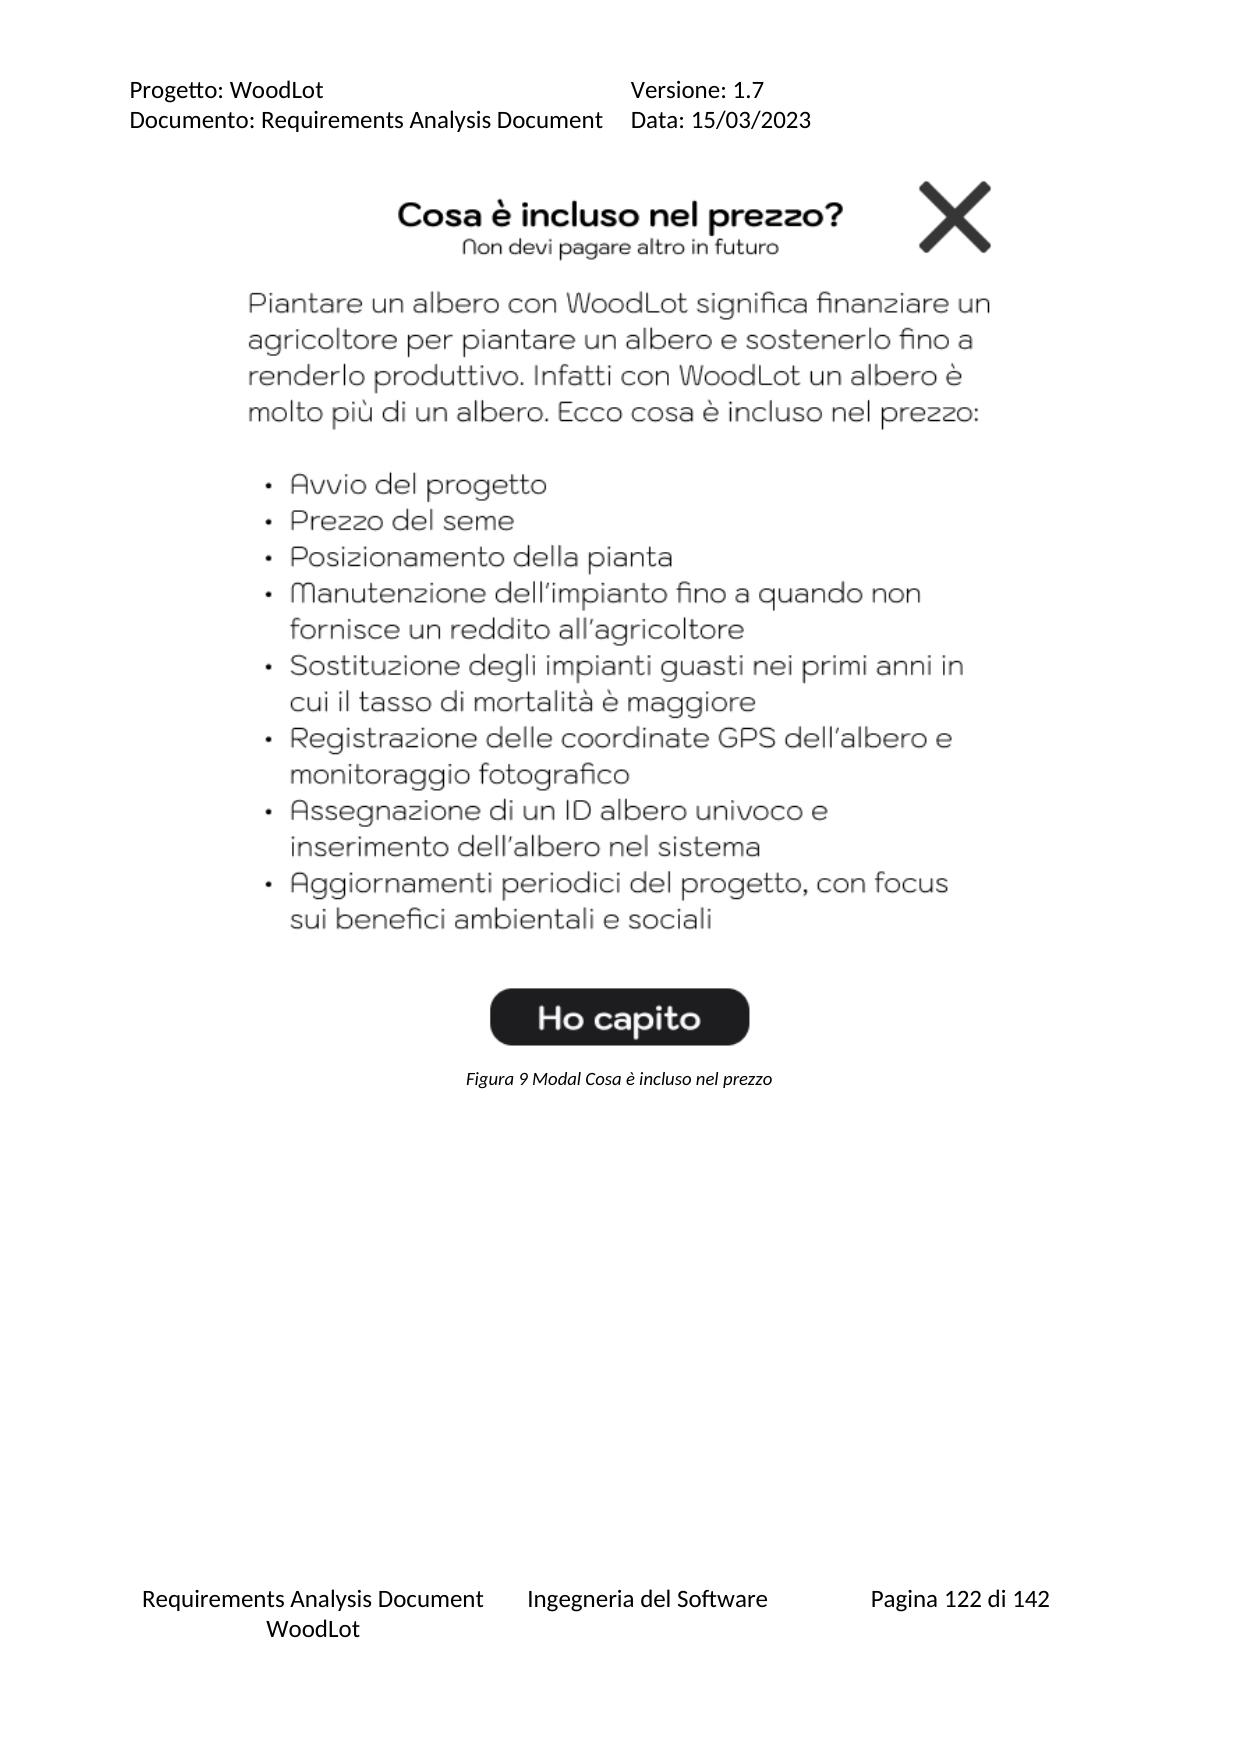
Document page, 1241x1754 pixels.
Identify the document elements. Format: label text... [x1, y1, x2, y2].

picture [213, 165, 1027, 1068]
text Figura 9 Modal Cosa è incluso nel prezzo [118, 1067, 1122, 1090]
